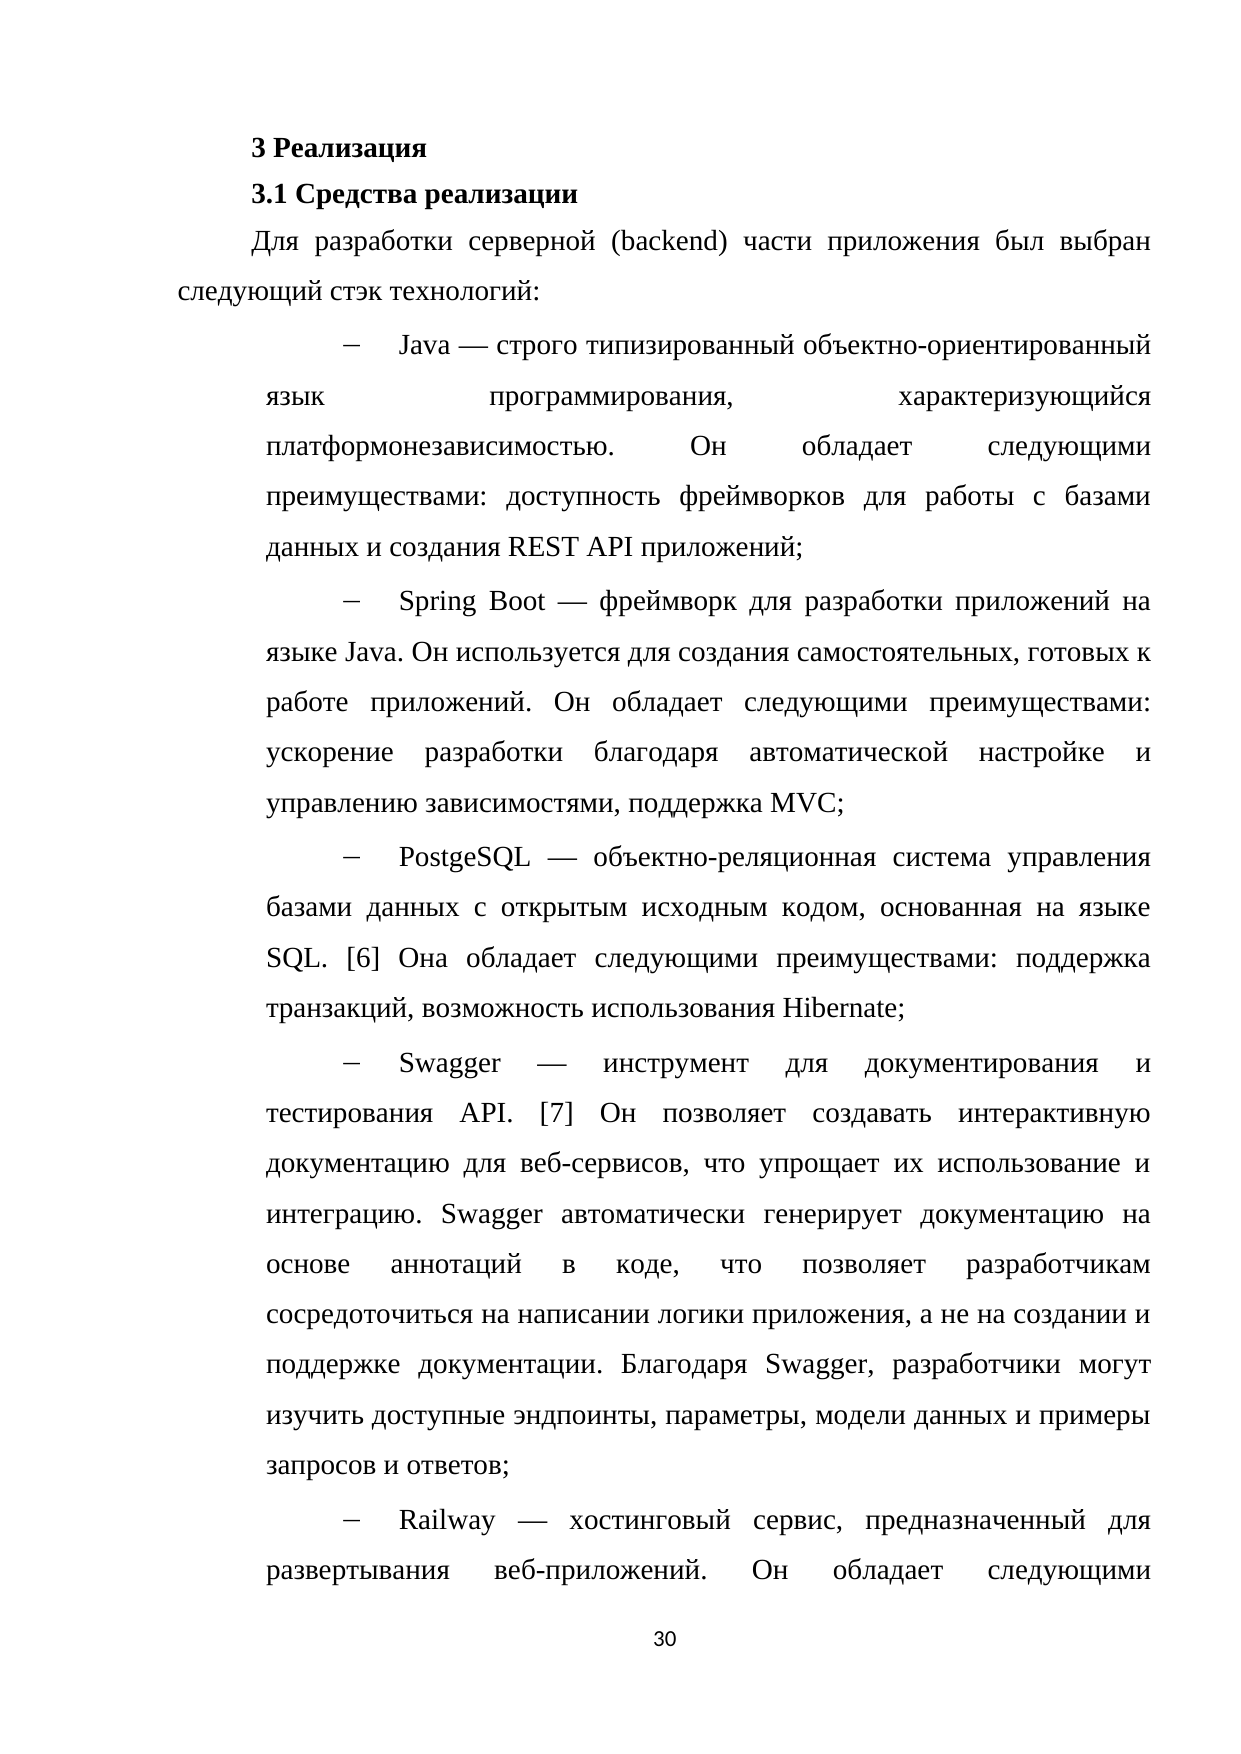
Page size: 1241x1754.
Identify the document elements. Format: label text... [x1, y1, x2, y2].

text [266, 1502, 1152, 1586]
text Реализация [251, 131, 1152, 164]
text Swagger — инструмент для документирования и тестирования API. [7] Он позволяет создавать интерактивную документацию для веб-сервисов, что упрощает их использование и интеграцию. Swagger автоматически генерирует документацию на основе аннотаций в коде, что позволяет разработчикам сосредоточиться на написании логики приложения, а не на создании и поддержке документации. Благодаря Swagger, разработчики могут изучить доступные эндпоинты, параметры, модели данных и примеры запросов и ответов; [266, 1045, 1152, 1481]
text Для разработки серверной (backend) части приложения был выбран следующий стэк технологий: [177, 223, 1152, 307]
text Средства реализации [251, 177, 1152, 210]
text Java — строго типизированный объектно-ориентированный язык программирования, характеризующийся платформонезависимостью. Он обладает следующими преимуществами: доступность фреймворков для работы с базами данных и создания REST API приложений; [266, 327, 1152, 562]
text PostgeSQL — объектно-реляционная система управления базами данных с открытым исходным кодом, основанная на языке SQL. [6] Она обладает следующими преимуществами: поддержка транзакций, возможность использования Hibernate; [266, 839, 1152, 1024]
text Spring Boot — фреймворк для разработки приложений на языке Java. Он используется для создания самостоятельных, готовых к работе приложений. Он обладает следующими преимуществами: ускорение разработки благодаря автоматической настройке и управлению зависимостями, поддержка MVC; [266, 583, 1152, 818]
